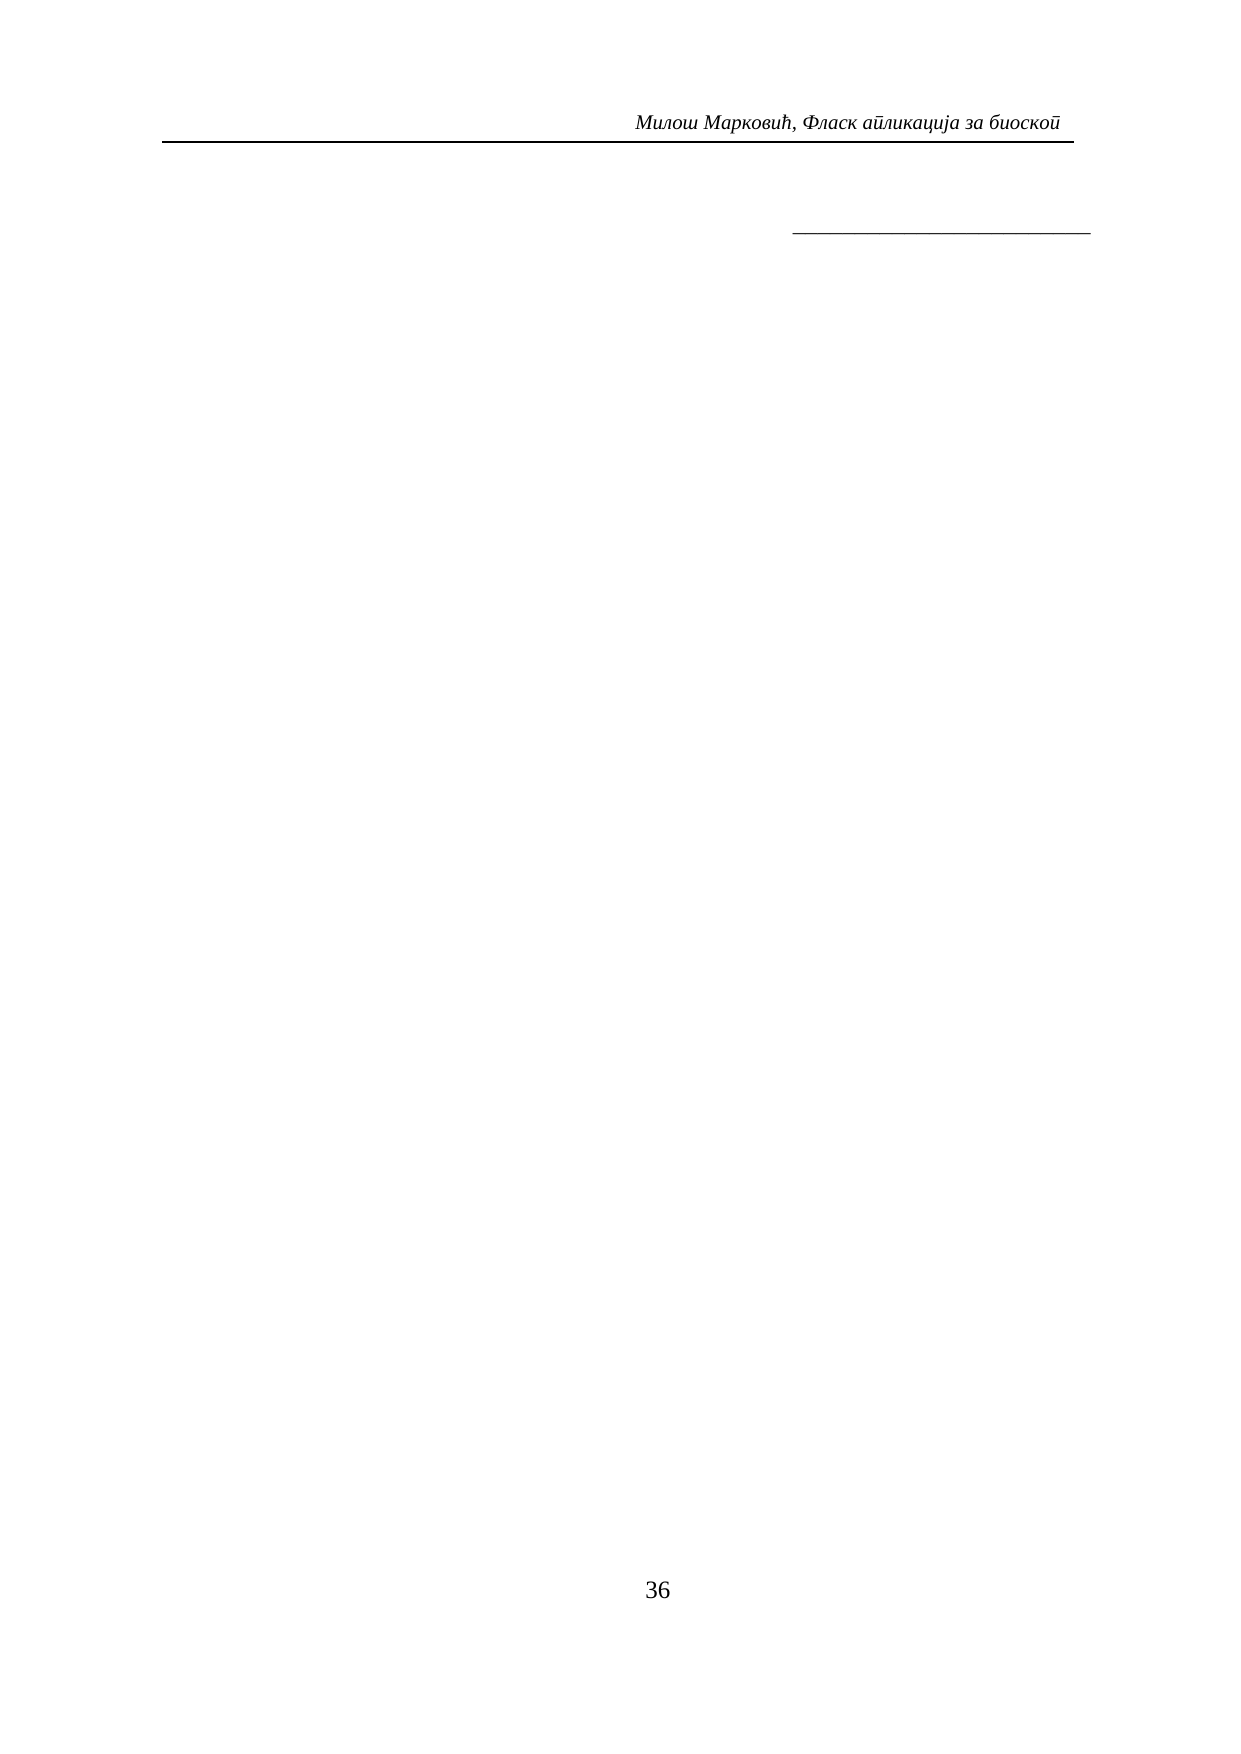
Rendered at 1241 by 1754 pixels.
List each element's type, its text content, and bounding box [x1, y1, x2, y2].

text ________________________ [261, 208, 1090, 236]
